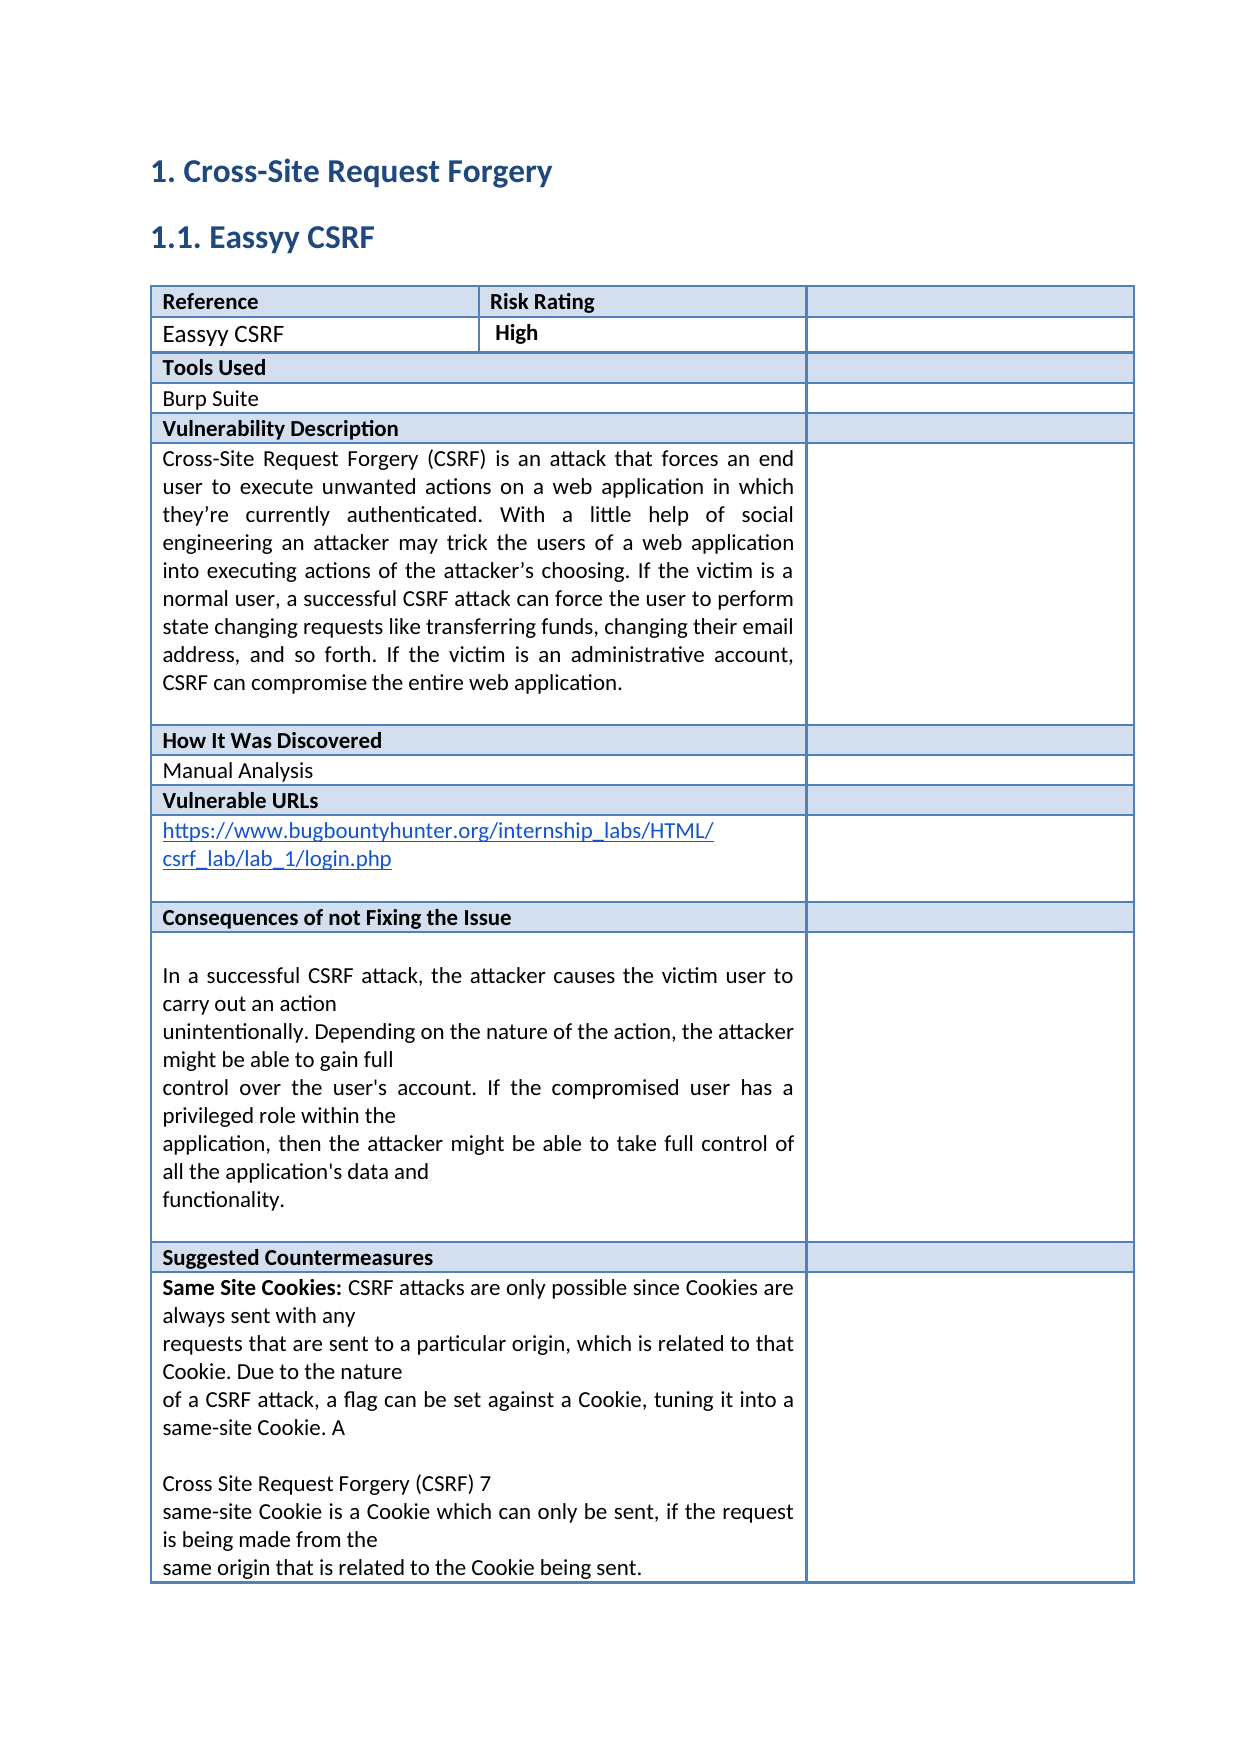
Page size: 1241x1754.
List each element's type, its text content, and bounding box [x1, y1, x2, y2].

table_cell Cross-Site Request Forgery (CSRF) is an attack that forces an end user to execute unwanted actions on a web application in which they’re currently authenticated. With a little help of social engineering an attacker may trick the users of a web application into executing actions of the attacker’s choosing. If the victim is a normal user, a successful CSRF attack can force the user to perform state changing requests like transferring funds, changing their email address, and so forth. If the victim is an administrative account, CSRF can compromise the entire web application. [152, 444, 805, 724]
table_cell In a successful CSRF attack, the attacker causes the victim user to carry out an action unintentionally. Depending on the nature of the action, the attacker might be able to gain full control over the user's account. If the compromised user has a privileged role within the application, then the attacker might be able to take full control of all the application's data and functionality. [152, 933, 805, 1241]
table_cell How It Was Discovered [152, 726, 805, 754]
table_cell [808, 318, 1133, 351]
table_header [808, 287, 1133, 316]
table_cell [808, 933, 1133, 1241]
table_cell Manual Analysis [152, 756, 805, 784]
table_cell [808, 903, 1133, 931]
table_cell Vulnerable URLs [152, 786, 805, 814]
table_cell [808, 726, 1133, 754]
table_cell Vulnerability Description [152, 414, 805, 442]
table_cell [808, 444, 1133, 724]
table_cell [808, 1243, 1133, 1271]
table_cell Burp Suite [152, 384, 805, 412]
subtitle 1. Cross-Site Request Forgery [150, 150, 1090, 191]
table_header Reference [152, 287, 478, 316]
subtitle 1.1. Eassyy CSRF [150, 216, 1090, 256]
table_header Risk Rating [480, 287, 805, 316]
table_cell Consequences of not Fixing the Issue [152, 903, 805, 931]
table_cell Tools Used [152, 354, 805, 382]
table_cell Suggested Countermeasures [152, 1243, 805, 1271]
table_cell High [480, 318, 805, 351]
table_cell [808, 816, 1133, 901]
table_cell [808, 756, 1133, 784]
table_cell https://www.bugbountyhunter.org/internship_labs/HTML/csrf_lab/lab_1/login.php [152, 816, 805, 901]
table_cell [808, 786, 1133, 814]
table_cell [152, 1273, 805, 1581]
table_cell [808, 414, 1133, 442]
table_cell [808, 384, 1133, 412]
table_cell [808, 354, 1133, 382]
table_cell Eassyy CSRF [152, 318, 478, 351]
table_cell [808, 1273, 1133, 1581]
